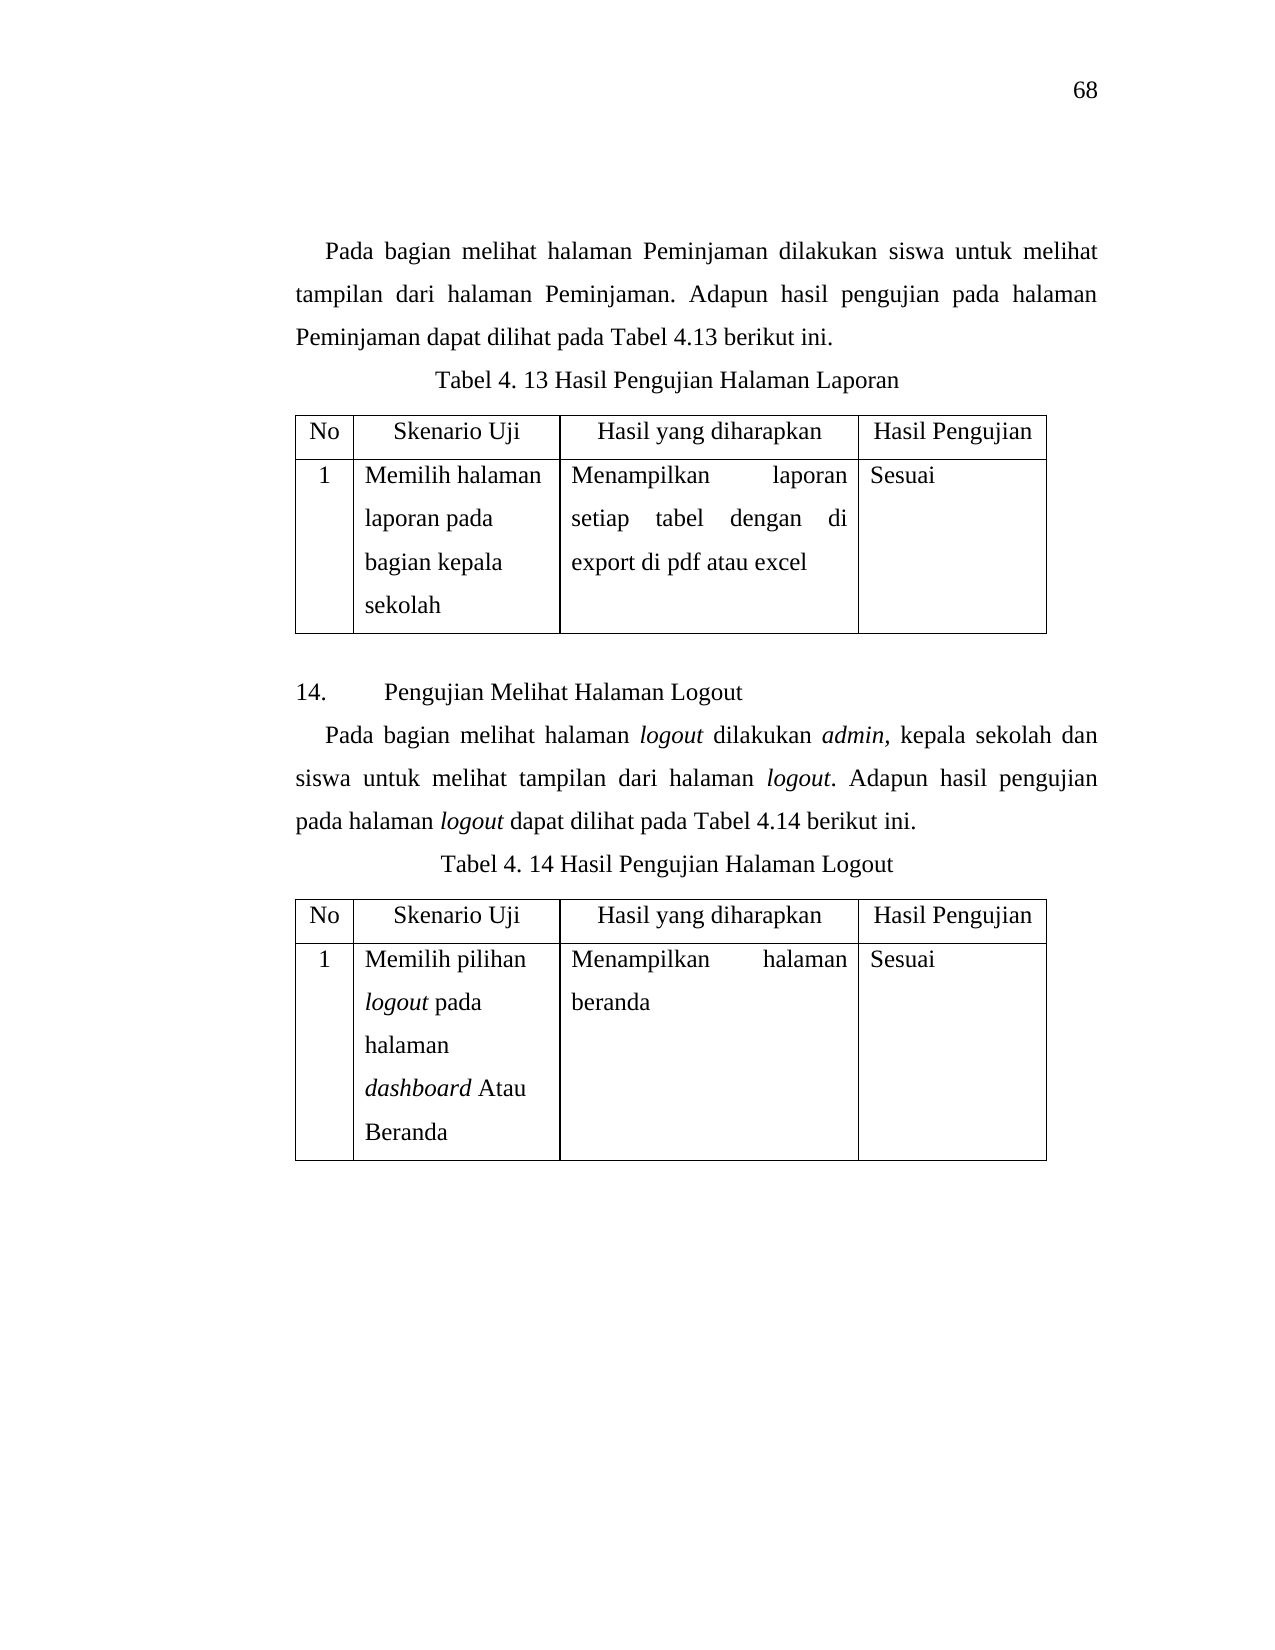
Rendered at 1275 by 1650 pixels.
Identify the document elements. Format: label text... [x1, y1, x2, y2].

list Pada bagian melihat halaman Peminjaman dilakukan siswa untuk melihat tampilan dari halaman Peminjaman. Adapun hasil pengujian pada halaman Peminjaman dapat dilihat pada Tabel 4.13 berikut ini. [295, 236, 1098, 351]
table_cell Sesuai [859, 944, 1046, 1159]
table_header Hasil Pengujian [859, 900, 1046, 943]
table_cell Sesuai [859, 460, 1046, 633]
text Tabel 4. 14 Hasil Pengujian Halaman Logout [236, 849, 1098, 878]
table_cell Menampilkan laporan setiap tabel dengan di export di pdf atau excel [561, 460, 858, 633]
text Tabel 4. 13 Hasil Pengujian Halaman Laporan [236, 366, 1098, 394]
table_header Hasil Pengujian [859, 416, 1046, 459]
table_header Hasil yang diharapkan [561, 900, 858, 943]
table_cell Memilih pilihan logout pada halaman dashboard Atau Beranda [354, 944, 559, 1159]
table_header No [296, 416, 353, 459]
list Pengujian Melihat Halaman Logout [295, 677, 1098, 706]
table_cell 1 [296, 944, 353, 1159]
list Pada bagian melihat halaman logout dilakukan admin, kepala sekolah dan siswa untuk melihat tampilan dari halaman logout. Adapun hasil pengujian pada halaman logout dapat dilihat pada Tabel 4.14 berikut ini. [295, 720, 1098, 835]
table_cell Menampilkan halaman beranda [561, 944, 858, 1159]
table_header Skenario Uji [354, 416, 559, 459]
table_header Skenario Uji [354, 900, 559, 943]
table_cell 1 [296, 460, 353, 633]
table_cell Memilih halaman laporan pada bagian kepala sekolah [354, 460, 559, 633]
table_header No [296, 900, 353, 943]
table_header Hasil yang diharapkan [561, 416, 858, 459]
